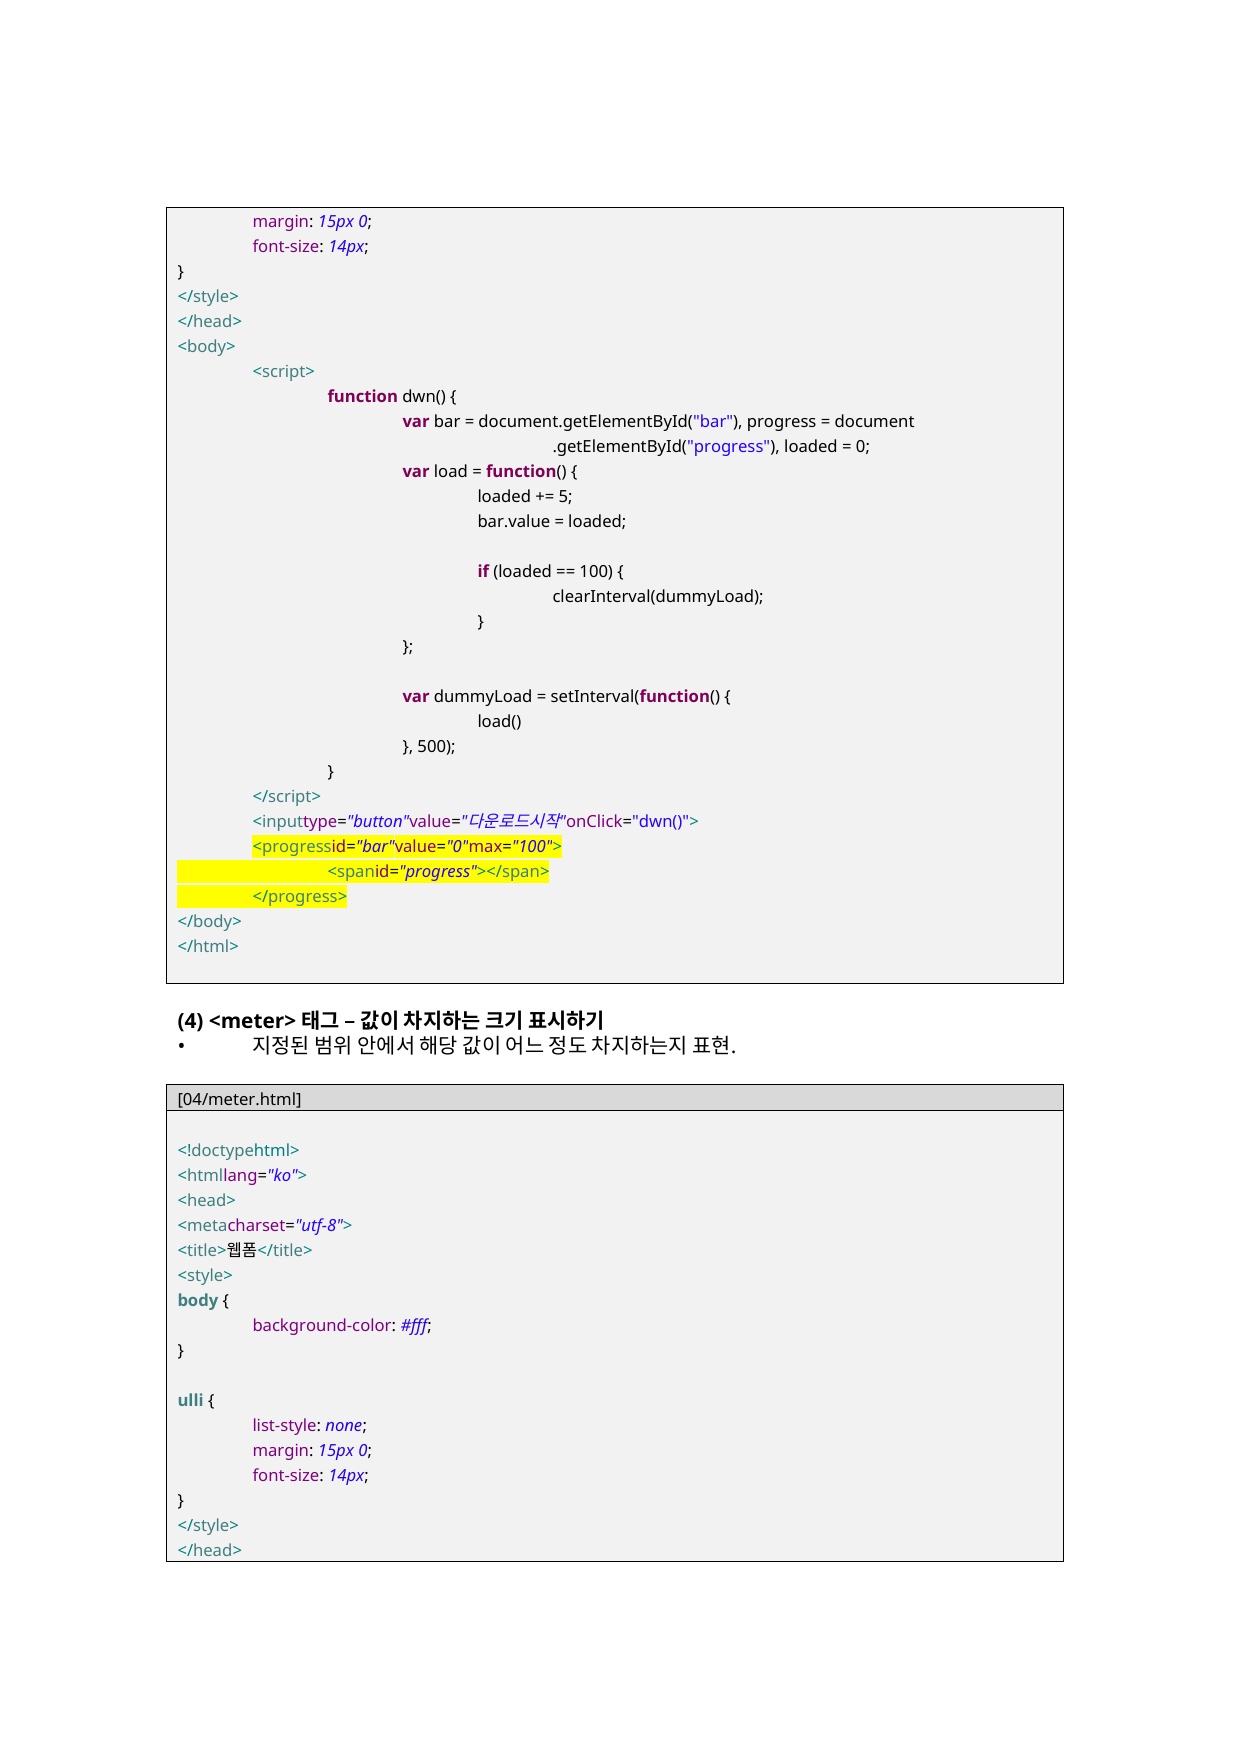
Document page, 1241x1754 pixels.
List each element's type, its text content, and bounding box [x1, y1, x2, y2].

table_header [04/meter.html] [167, 1085, 1063, 1110]
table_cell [167, 208, 1063, 983]
list 지정된 범위 안에서 해당 값이 어느 정도 차지하는지 표현. [177, 1034, 1063, 1059]
text (4) <meter> 태그 – 값이 차지하는 크기 표시하기 [177, 1009, 1063, 1034]
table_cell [167, 1111, 1063, 1561]
